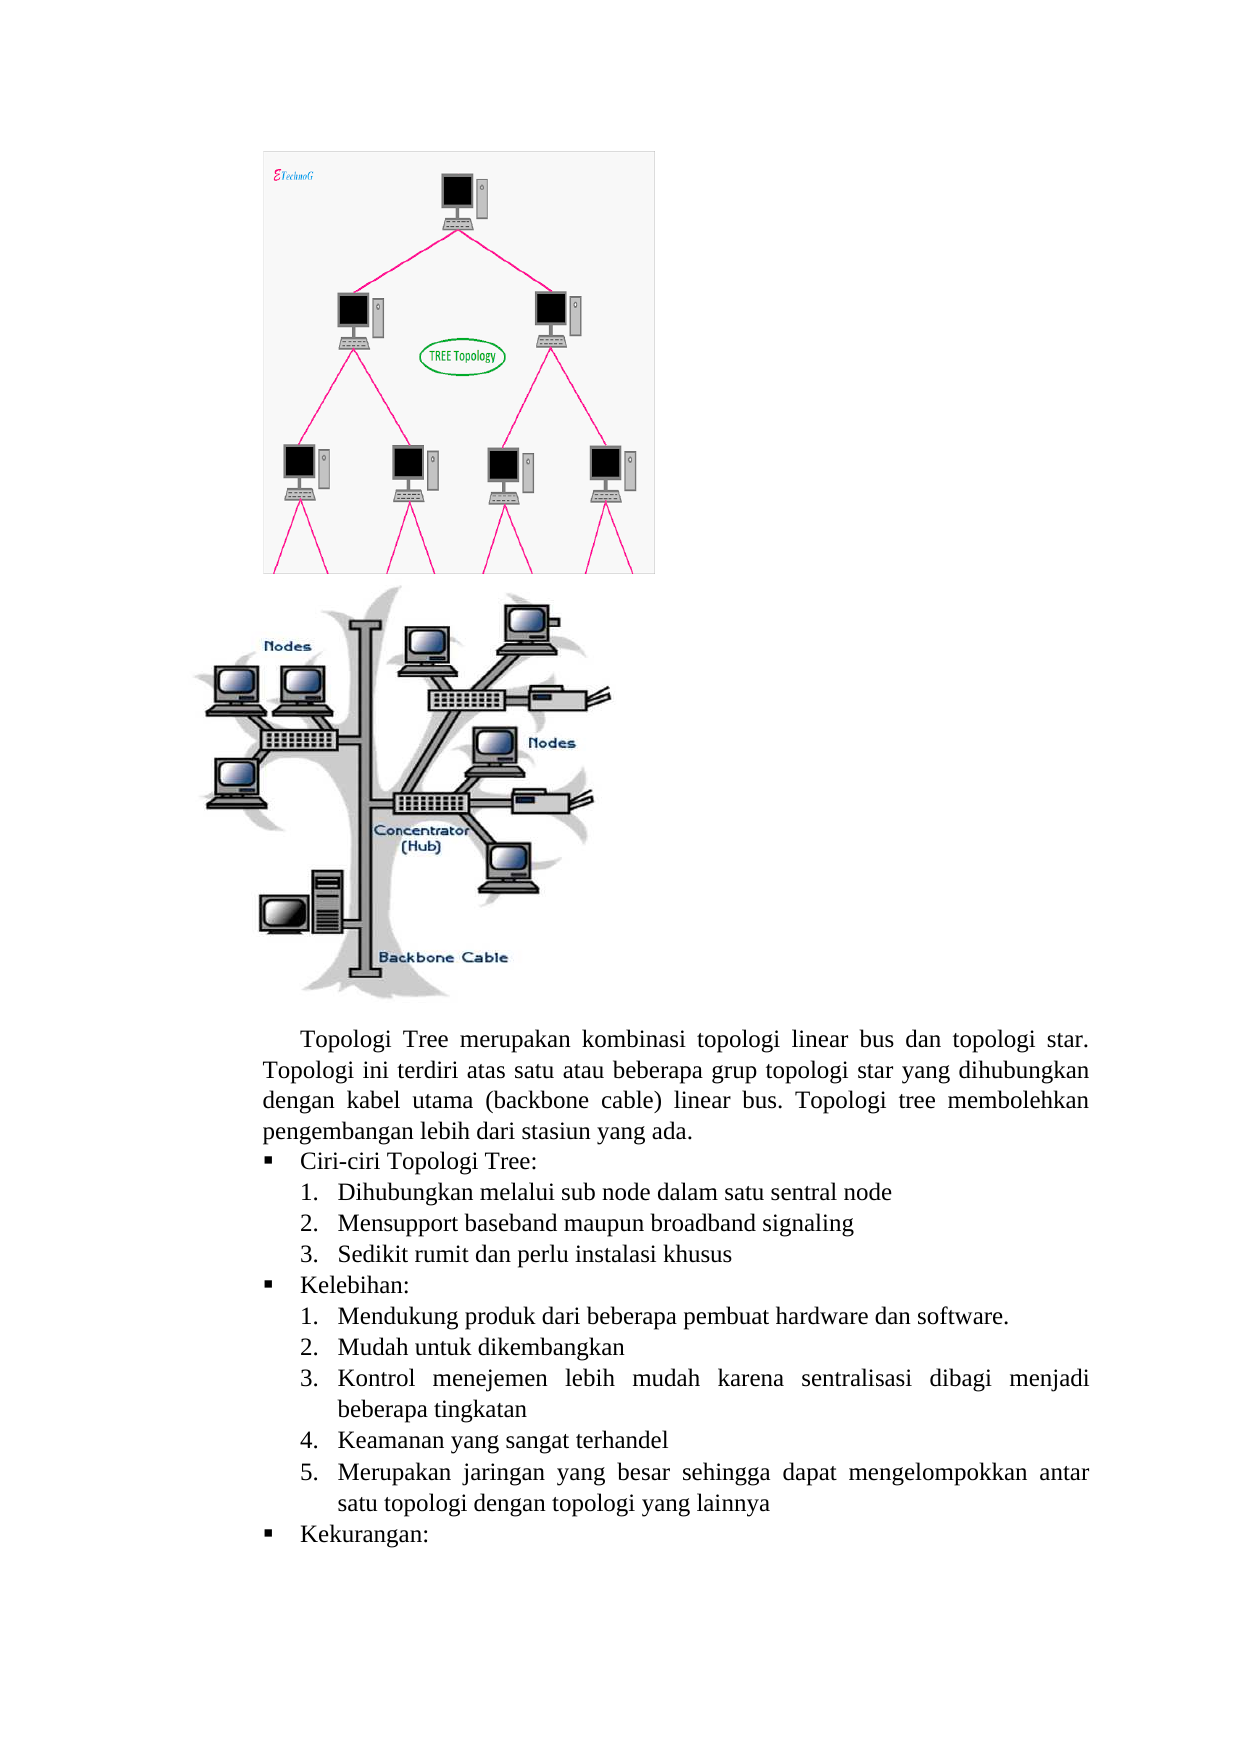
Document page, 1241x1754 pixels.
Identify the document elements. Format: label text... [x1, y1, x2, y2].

picture [187, 578, 617, 1006]
list Kekurangan: [262, 1519, 1090, 1547]
picture [262, 150, 657, 577]
list Kontrol menejemen lebih mudah karena sentralisasi dibagi menjadi beberapa tingkatan [300, 1363, 1090, 1423]
list Mensupport baseband maupun broadband signaling [300, 1208, 1090, 1237]
list Mudah untuk dikembangkan [300, 1332, 1090, 1361]
list Sedikit rumit dan perlu instalasi khusus [300, 1239, 1090, 1268]
list Keamanan yang sangat terhandel [300, 1426, 1090, 1454]
list Ciri-ciri Topologi Tree: [262, 1146, 1090, 1175]
list Merupakan jaringan yang besar sehingga dapat mengelompokkan antar satu topologi dengan topologi yang lainnya [300, 1457, 1090, 1516]
list Topologi Tree merupakan kombinasi topologi linear bus dan topologi star. Topologi ini terdiri atas satu atau beberapa grup topologi star yang dihubungkan dengan kabel utama (backbone cable) linear bus. Topologi tree membolehkan pengembangan lebih dari stasiun yang ada. [262, 1024, 1090, 1144]
list Dihubungkan melalui sub node dalam satu sentral node [300, 1177, 1090, 1206]
list Kelebihan: [262, 1270, 1090, 1299]
list Mendukung produk dari beberapa pembuat hardware dan software. [300, 1301, 1090, 1330]
